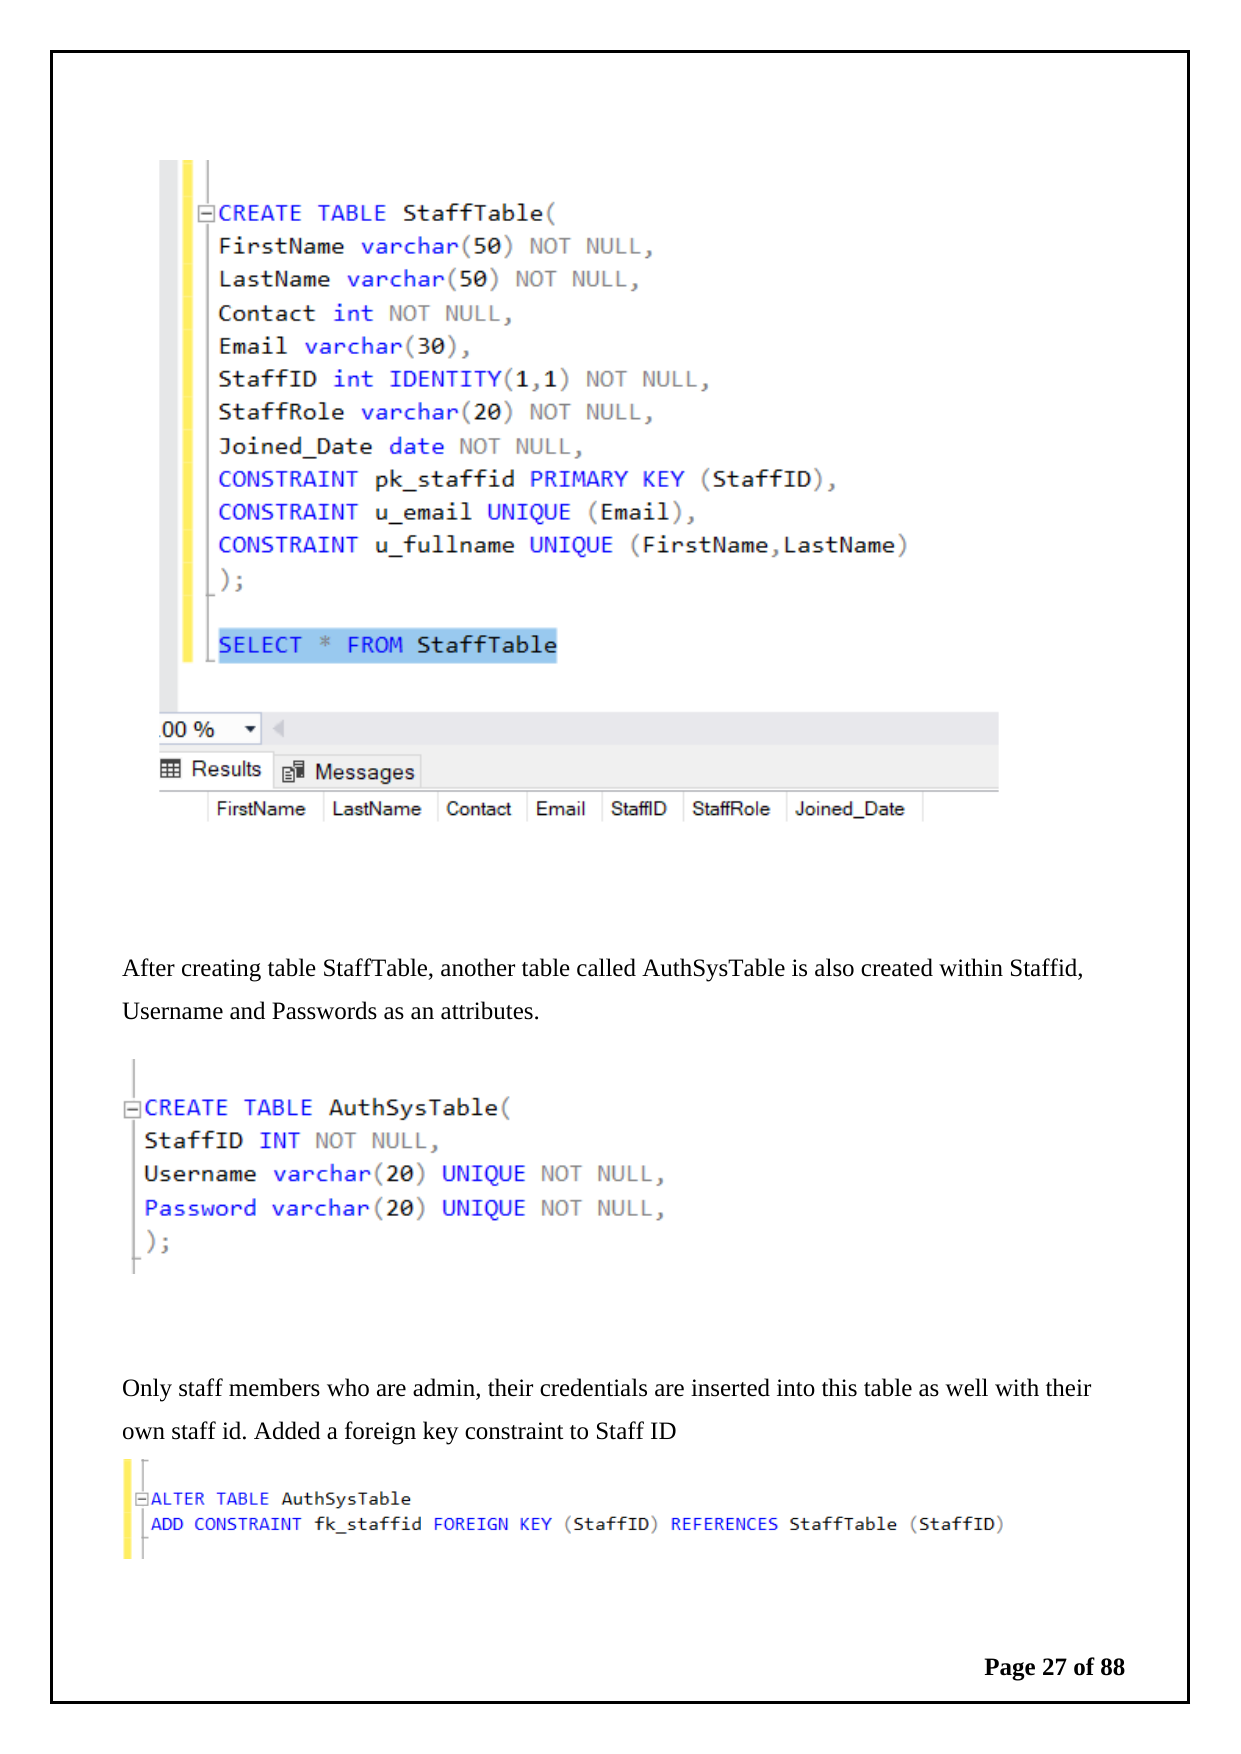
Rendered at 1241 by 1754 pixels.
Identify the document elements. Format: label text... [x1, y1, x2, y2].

text After creating table StaffTable, another table called AuthSysTable is also created within Staffid, Username and Passwords as an attributes. [122, 953, 1125, 1024]
picture [121, 1459, 1069, 1559]
picture [121, 1059, 707, 1274]
picture [159, 160, 999, 875]
